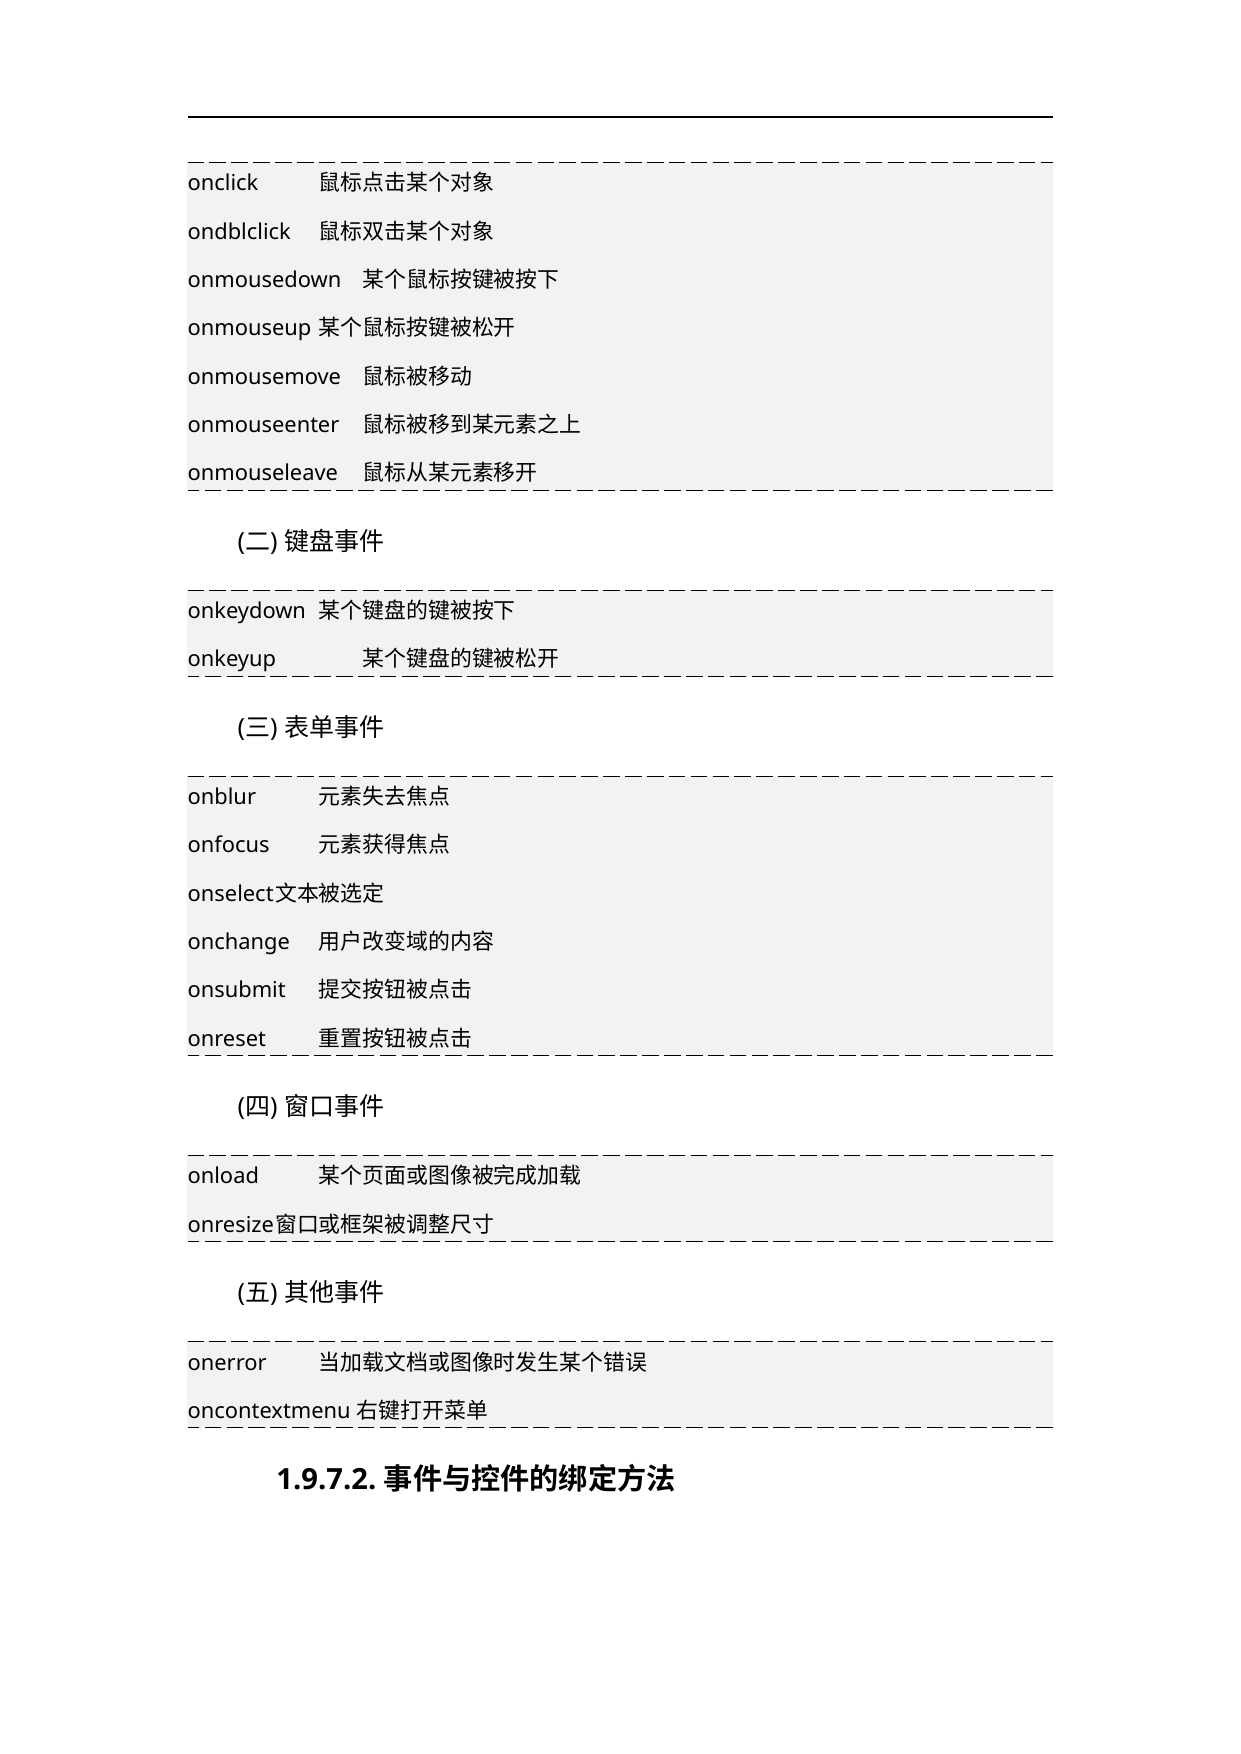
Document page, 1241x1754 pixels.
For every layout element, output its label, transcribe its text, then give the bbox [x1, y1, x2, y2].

text 窗口事件 [237, 1072, 1053, 1137]
text onresize 窗口或框架被调整尺寸 [187, 1203, 1053, 1242]
text 表单事件 [237, 693, 1053, 758]
text onchange 用户改变域的内容 [187, 921, 1053, 956]
subtitle 事件与控件的绑定方法 [276, 1444, 1053, 1509]
text onmouseleave 鼠标从某元素移开 [187, 452, 1053, 491]
text onload 某个页面或图像被完成加载 [187, 1155, 1053, 1191]
text onselect 文本被选定 [187, 872, 1053, 908]
text onsubmit 提交按钮被点击 [187, 969, 1053, 1005]
text onerror 当加载文档或图像时发生某个错误 [187, 1341, 1053, 1377]
text onfocus 元素获得焦点 [187, 824, 1053, 860]
text onreset 重置按钮被点击 [187, 1017, 1053, 1056]
text onmouseup 某个鼠标按键被松开 [187, 307, 1053, 343]
text onblur 元素失去焦点 [187, 776, 1053, 811]
text ondblclick 鼠标双击某个对象 [187, 210, 1053, 246]
text onkeyup 某个键盘的键被松开 [187, 638, 1053, 677]
text onkeydown 某个键盘的键被按下 [187, 590, 1053, 625]
text 键盘事件 [237, 507, 1053, 572]
text onmousedown 某个鼠标按键被按下 [187, 259, 1053, 294]
text oncontextmenu 右键打开菜单 [187, 1389, 1053, 1428]
text 其他事件 [237, 1258, 1053, 1323]
text onmouseenter 鼠标被移到某元素之上 [187, 404, 1053, 439]
text onmousemove 鼠标被移动 [187, 355, 1053, 391]
text onclick 鼠标点击某个对象 [187, 162, 1053, 198]
